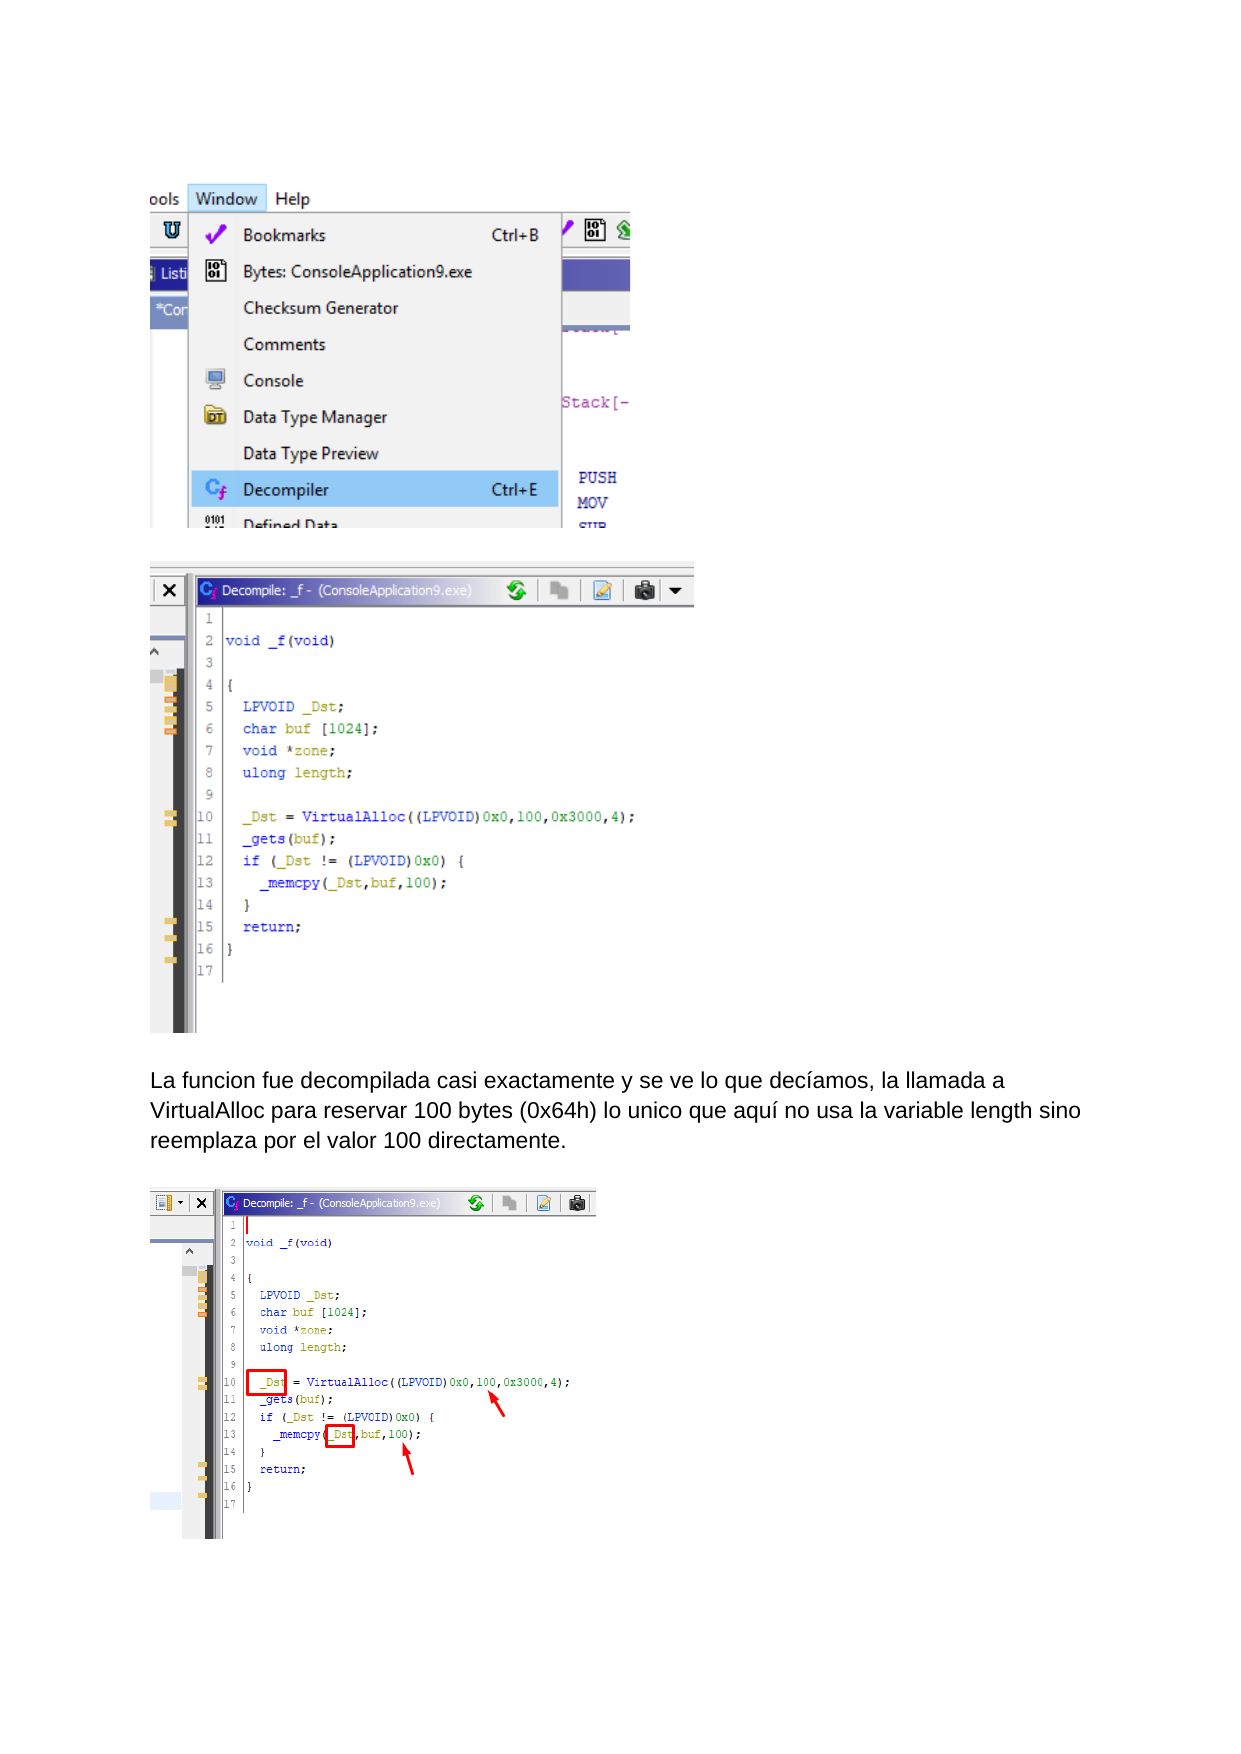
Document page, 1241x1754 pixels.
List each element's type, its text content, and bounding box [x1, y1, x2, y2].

text La funcion fue decompilada casi exactamente y se ve lo que decíamos, la llamada a VirtualAlloc para reservar 100 bytes (0x64h) lo unico que aquí no usa la variable length sino reemplaza por el valor 100 directamente. [150, 1067, 1090, 1153]
picture [150, 561, 695, 1033]
picture [150, 1187, 597, 1539]
picture [150, 150, 631, 528]
